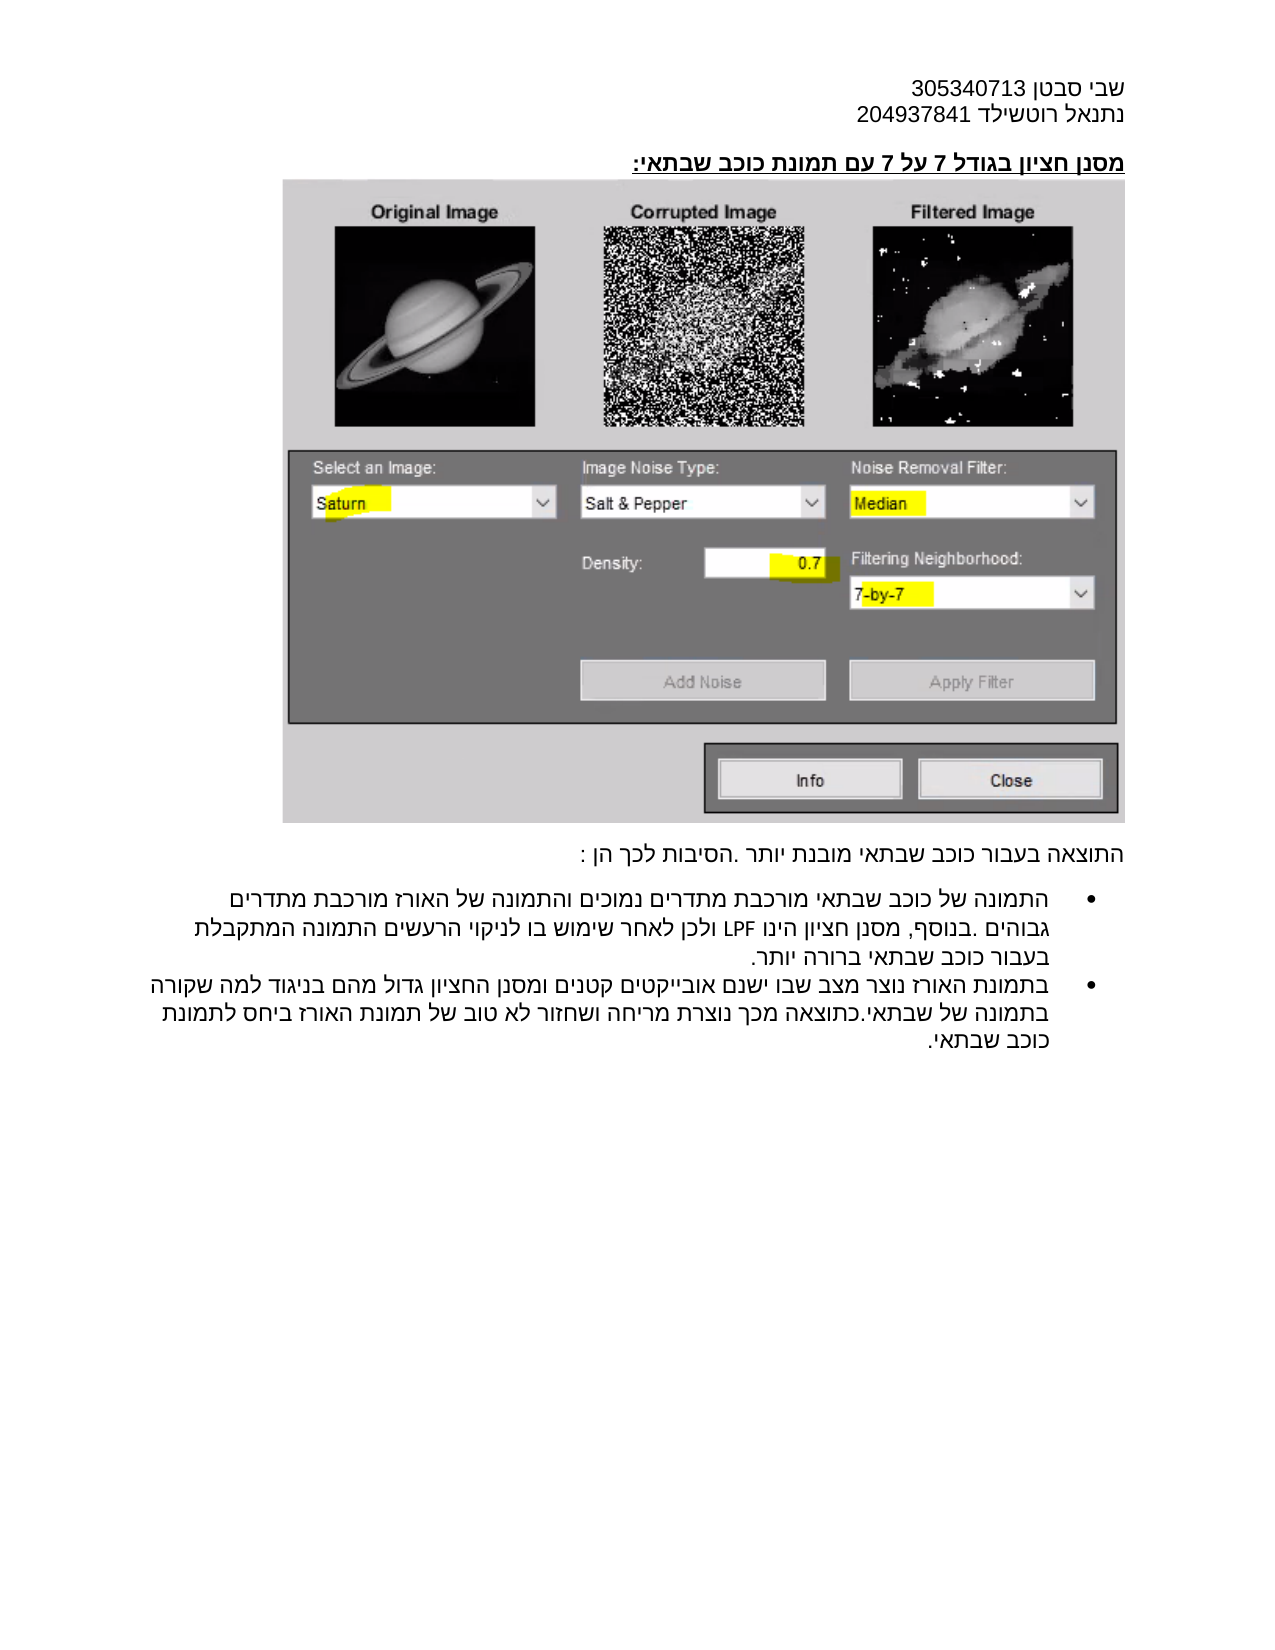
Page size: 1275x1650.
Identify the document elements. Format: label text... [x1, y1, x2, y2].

list התמונה של כוכב שבתאי מורכבת מתדרים נמוכים והתמונה של האורז מורכבת מתדרים גבוהים .בנוסף, מסנן חציון הינו LPF ולכן לאחר שימוש בו לניקוי הרעשים התמונה המתקבלת בעבור כוכב שבתאי ברורה יותר. [150, 886, 1087, 970]
text התוצאה בעבור כוכב שבתאי מובנת יותר .הסיבות לכך הן : [150, 841, 1125, 867]
picture [282, 178, 1125, 823]
list בתמונת האורז נוצר מצב שבו ישנם אובייקטים קטנים ומסנן החציון גדול מהם בניגוד למה שקורה בתמונה של שבתאי.כתוצאה מכך נוצרת מריחה ושחזור לא טוב של תמונת האורז ביחס לתמונת כוכב שבתאי. [150, 972, 1087, 1054]
